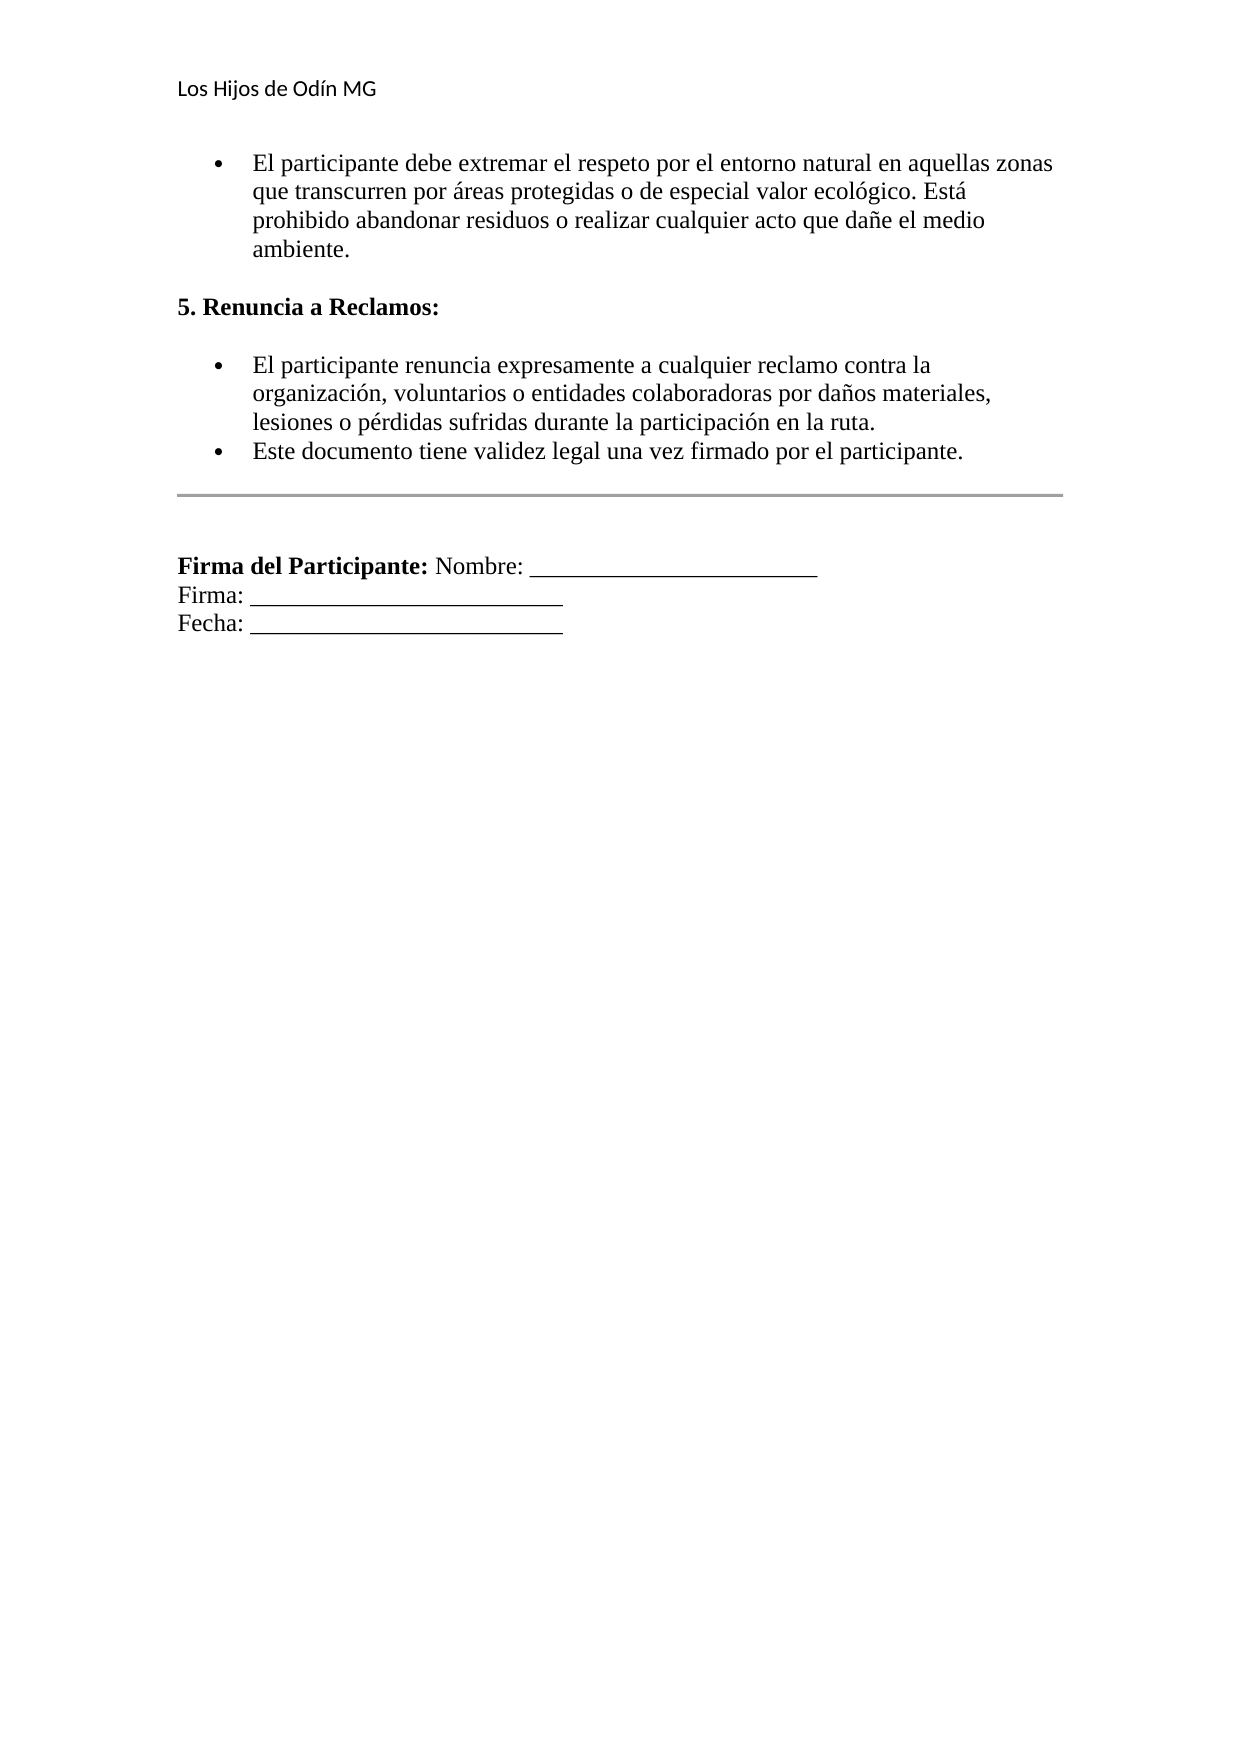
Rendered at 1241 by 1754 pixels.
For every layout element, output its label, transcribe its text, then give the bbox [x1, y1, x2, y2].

text 5. Renuncia a Reclamos: [177, 292, 1063, 321]
list El participante debe extremar el respeto por el entorno natural en aquellas zonas que transcurren por áreas protegidas o de especial valor ecológico. Está prohibido abandonar residuos o realizar cualquier acto que dañe el medio ambiente. [215, 148, 1063, 263]
list El participante renuncia expresamente a cualquier reclamo contra la organización, voluntarios o entidades colaboradoras por daños materiales, lesiones o pérdidas sufridas durante la participación en la ruta. [215, 350, 1063, 436]
list Este documento tiene validez legal una vez firmado por el participante. [215, 436, 1063, 465]
text Firma del Participante: Nombre: _______________________ Firma: _________________________ Fecha: _________________________ [177, 551, 1063, 637]
